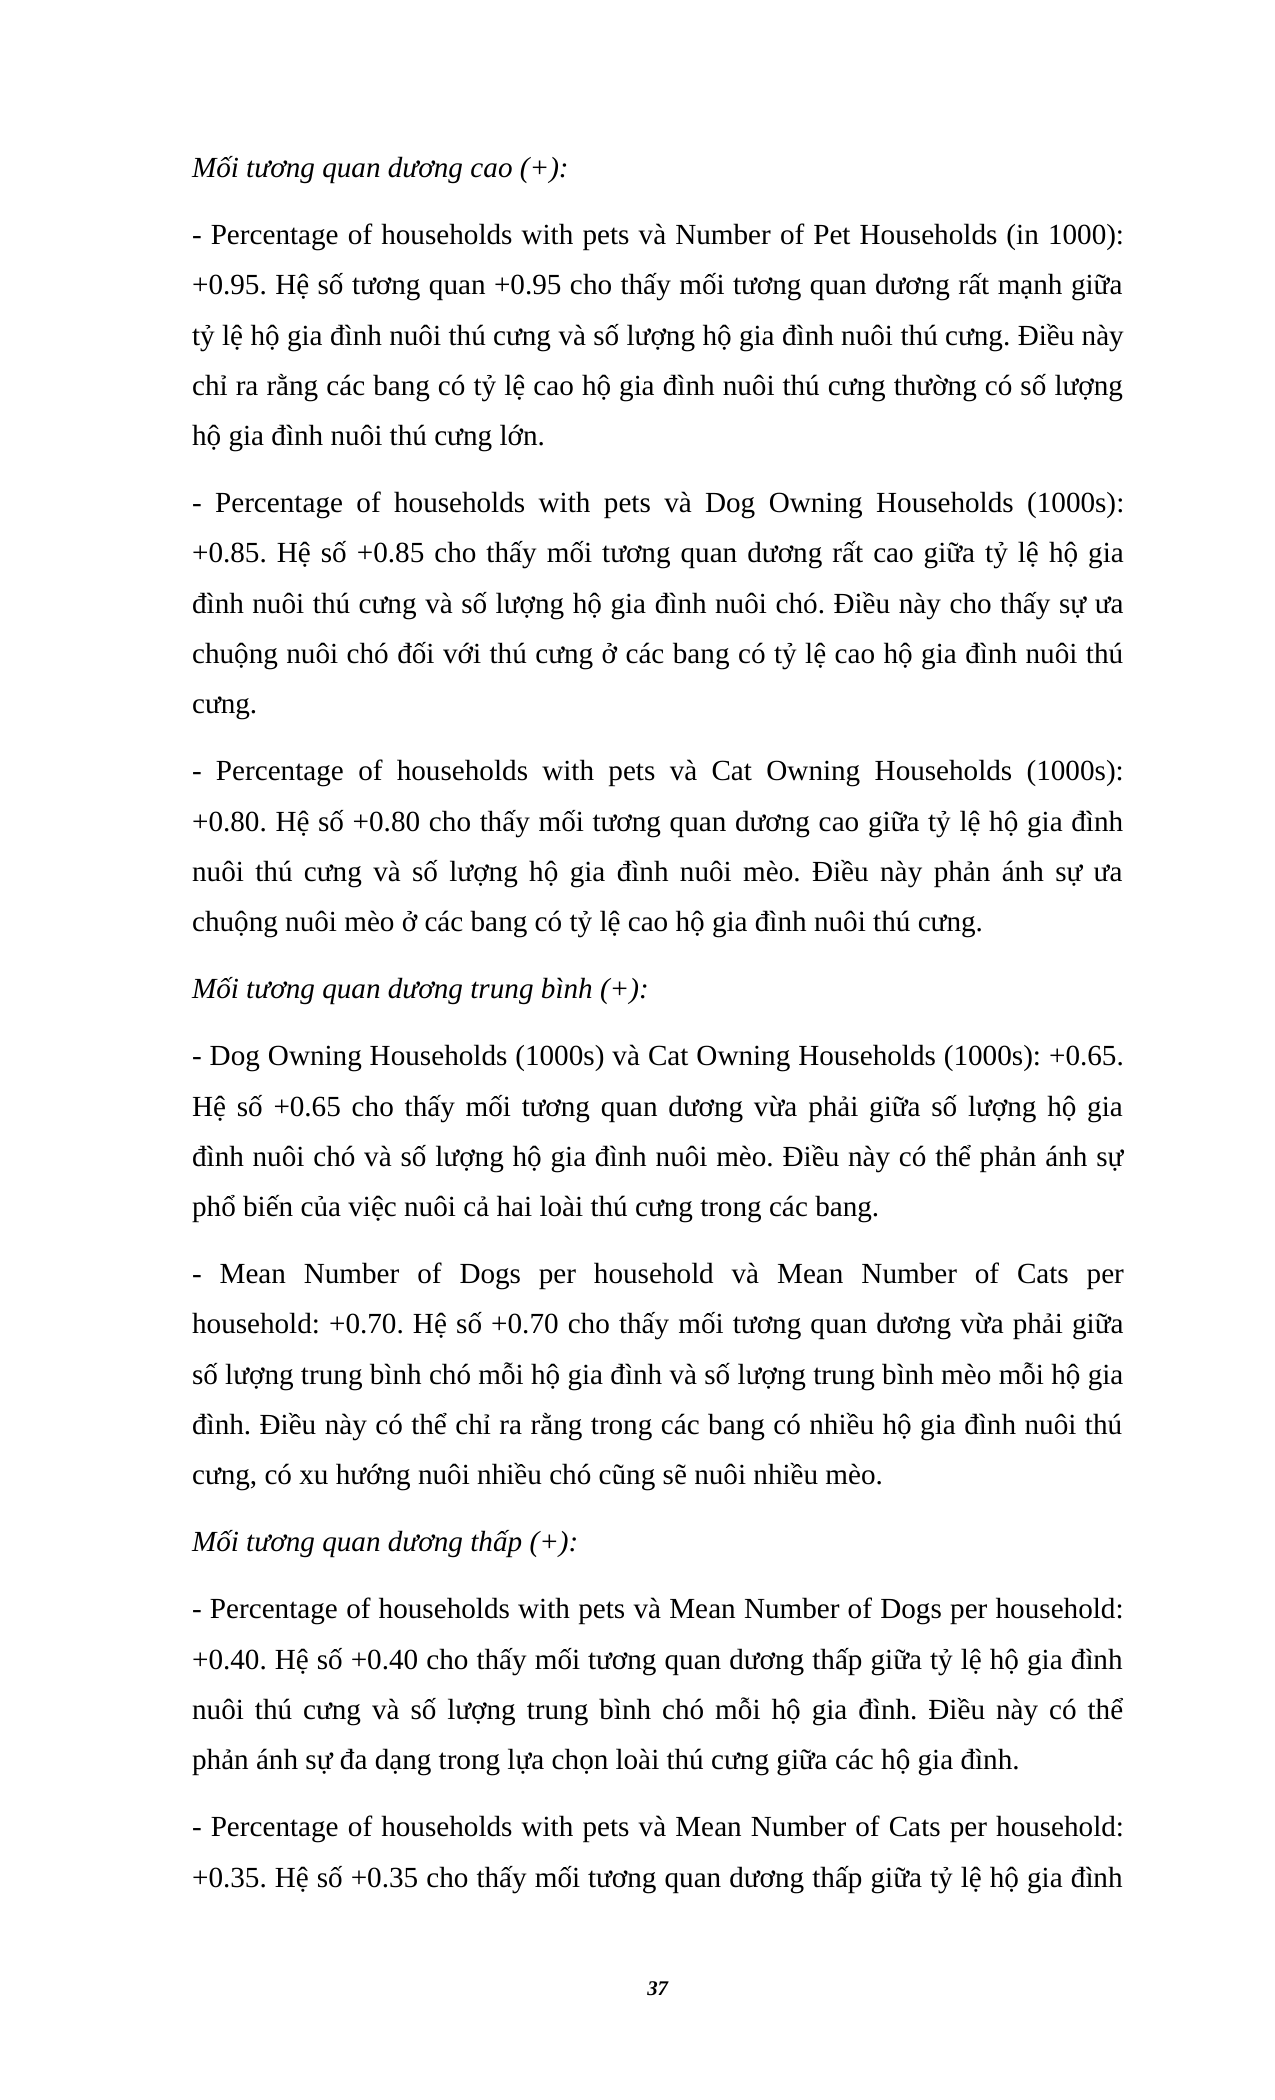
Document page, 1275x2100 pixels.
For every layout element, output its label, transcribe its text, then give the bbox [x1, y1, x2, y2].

text Mối tương quan dương trung bình (+): [192, 971, 1125, 1005]
text - Dog Owning Households (1000s) và Cat Owning Households (1000s): +0.65. Hệ số +0.65 cho thấy mối tương quan dương vừa phải giữa số lượng hộ gia đình nuôi chó và số lượng hộ gia đình nuôi mèo. Điều này có thể phản ánh sự phổ biến của việc nuôi cả hai loài thú cưng trong các bang. [192, 1038, 1125, 1223]
text - Percentage of households with pets và Dog Owning Households (1000s): +0.85. Hệ số +0.85 cho thấy mối tương quan dương rất cao giữa tỷ lệ hộ gia đình nuôi thú cưng và số lượng hộ gia đình nuôi chó. Điều này cho thấy sự ưa chuộng nuôi chó đối với thú cưng ở các bang có tỷ lệ cao hộ gia đình nuôi thú cưng. [192, 485, 1125, 720]
text - Percentage of households with pets và Cat Owning Households (1000s): +0.80. Hệ số +0.80 cho thấy mối tương quan dương cao giữa tỷ lệ hộ gia đình nuôi thú cưng và số lượng hộ gia đình nuôi mèo. Điều này phản ánh sự ưa chuộng nuôi mèo ở các bang có tỷ lệ cao hộ gia đình nuôi thú cưng. [192, 753, 1125, 938]
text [192, 1809, 1125, 1893]
text Mối tương quan dương thấp (+): [192, 1524, 1125, 1558]
text - Mean Number of Dogs per household và Mean Number of Cats per household: +0.70. Hệ số +0.70 cho thấy mối tương quan dương vừa phải giữa số lượng trung bình chó mỗi hộ gia đình và số lượng trung bình mèo mỗi hộ gia đình. Điều này có thể chỉ ra rằng trong các bang có nhiều hộ gia đình nuôi thú cưng, có xu hướng nuôi nhiều chó cũng sẽ nuôi nhiều mèo. [192, 1256, 1125, 1491]
text Mối tương quan dương cao (+): [192, 150, 1125, 183]
text - Percentage of households with pets và Number of Pet Households (in 1000): +0.95. Hệ số tương quan +0.95 cho thấy mối tương quan dương rất mạnh giữa tỷ lệ hộ gia đình nuôi thú cưng và số lượng hộ gia đình nuôi thú cưng. Điều này chỉ ra rằng các bang có tỷ lệ cao hộ gia đình nuôi thú cưng thường có số lượng hộ gia đình nuôi thú cưng lớn. [192, 217, 1125, 452]
text - Percentage of households with pets và Mean Number of Dogs per household: +0.40. Hệ số +0.40 cho thấy mối tương quan dương thấp giữa tỷ lệ hộ gia đình nuôi thú cưng và số lượng trung bình chó mỗi hộ gia đình. Điều này có thể phản ánh sự đa dạng trong lựa chọn loài thú cưng giữa các hộ gia đình. [192, 1591, 1125, 1776]
